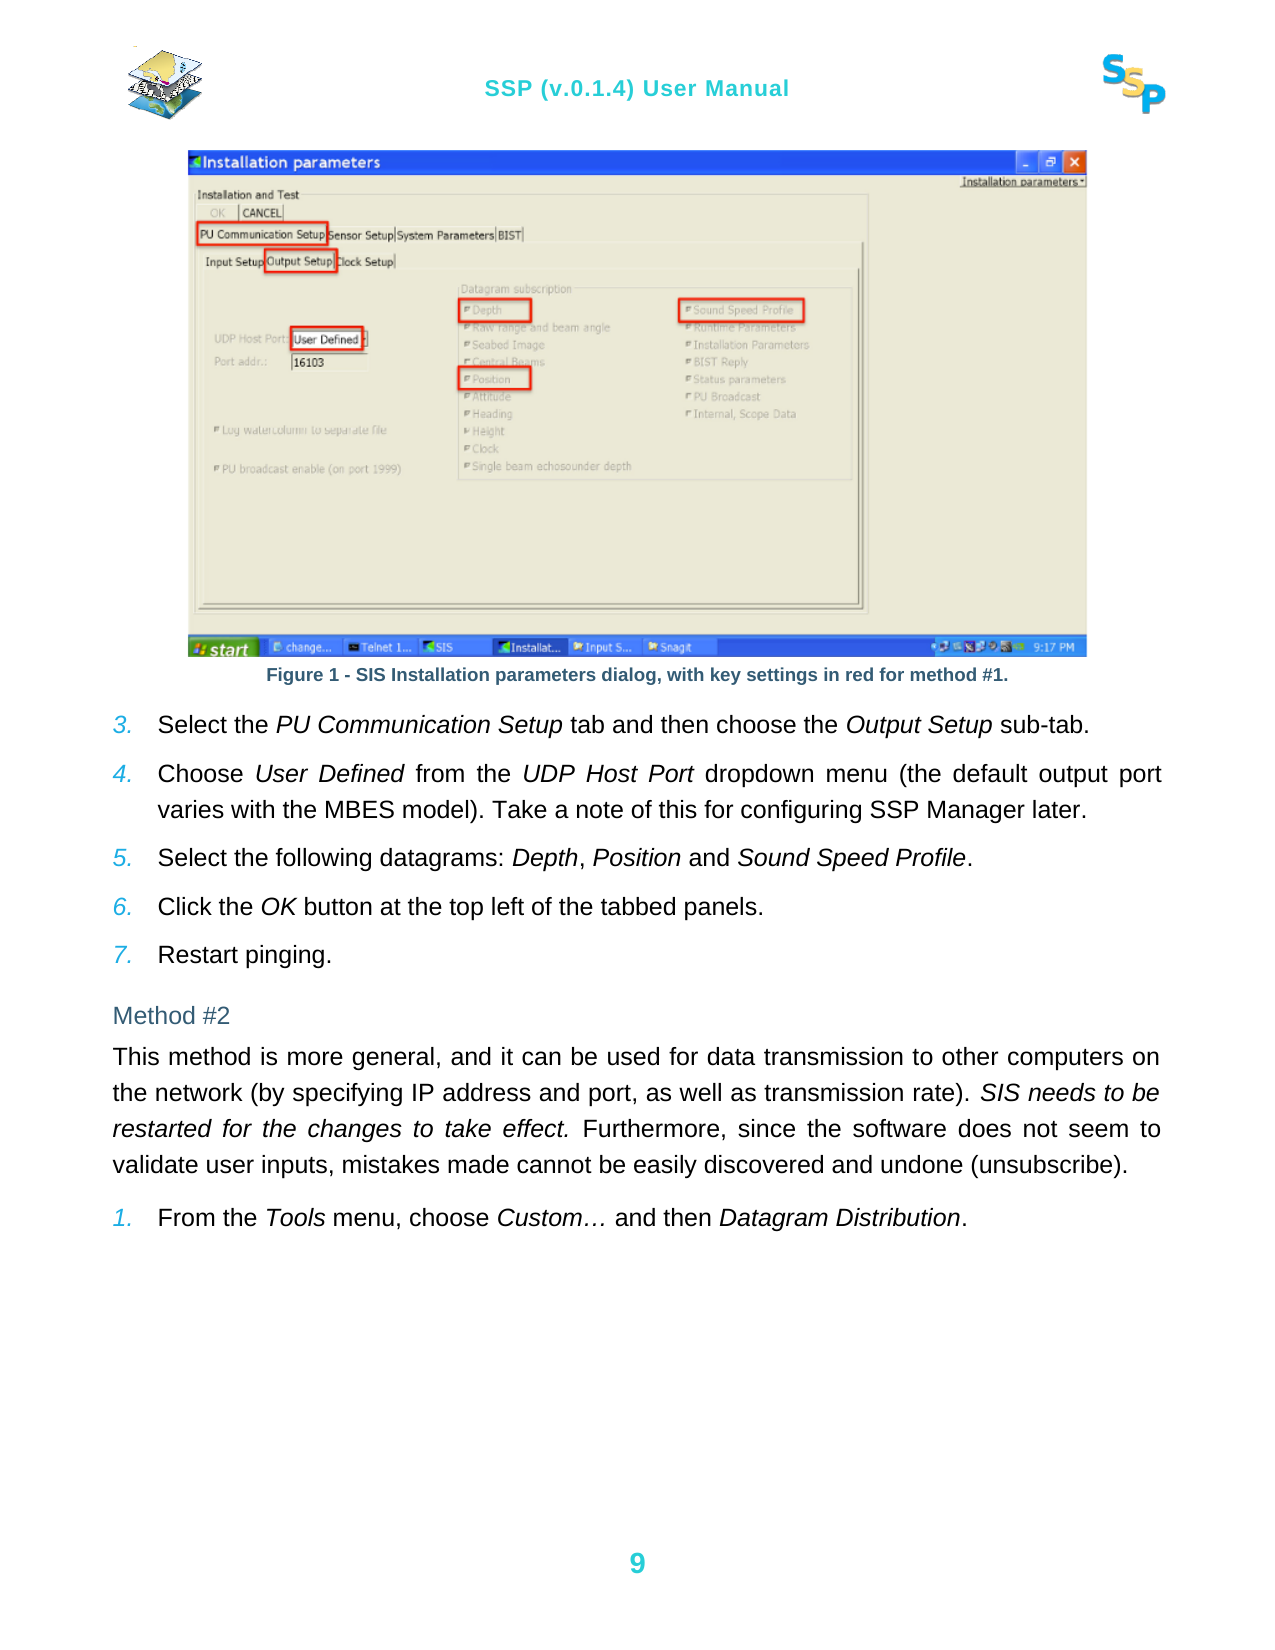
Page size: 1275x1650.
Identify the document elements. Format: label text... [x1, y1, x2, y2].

list Select the PU Communication Setup tab and then choose the Output Setup sub-tab. [112, 710, 1162, 739]
picture [187, 150, 1088, 657]
picture [1096, 46, 1172, 122]
subtitle Method #2 [112, 1001, 1162, 1029]
list Choose User Defined from the UDP Host Port dropdown menu (the default output port varies with the MBES model). Take a note of this for configuring SSP Manager later. [112, 759, 1162, 823]
text Figure 1 - SIS Installation parameters dialog, with key settings in red for method #1. [112, 664, 1162, 685]
picture [117, 46, 218, 122]
list Select the following datagrams: Depth, Position and Sound Speed Profile. [112, 843, 1162, 872]
list From the Tools menu, choose Custom… and then Datagram Distribution. [112, 1202, 1162, 1231]
list Click the OK button at the top left of the tabbed panels. [112, 891, 1162, 920]
list Restart pinging. [112, 940, 1162, 969]
text This method is more general, and it can be used for data transmission to other computers on the network (by specifying IP address and port, as well as transmission rate). SIS needs to be restarted for the changes to take effect. Furthermore, since the software does not seem to validate user inputs, mistakes made cannot be easily discovered and undone (unsubscribe). [112, 1042, 1162, 1179]
